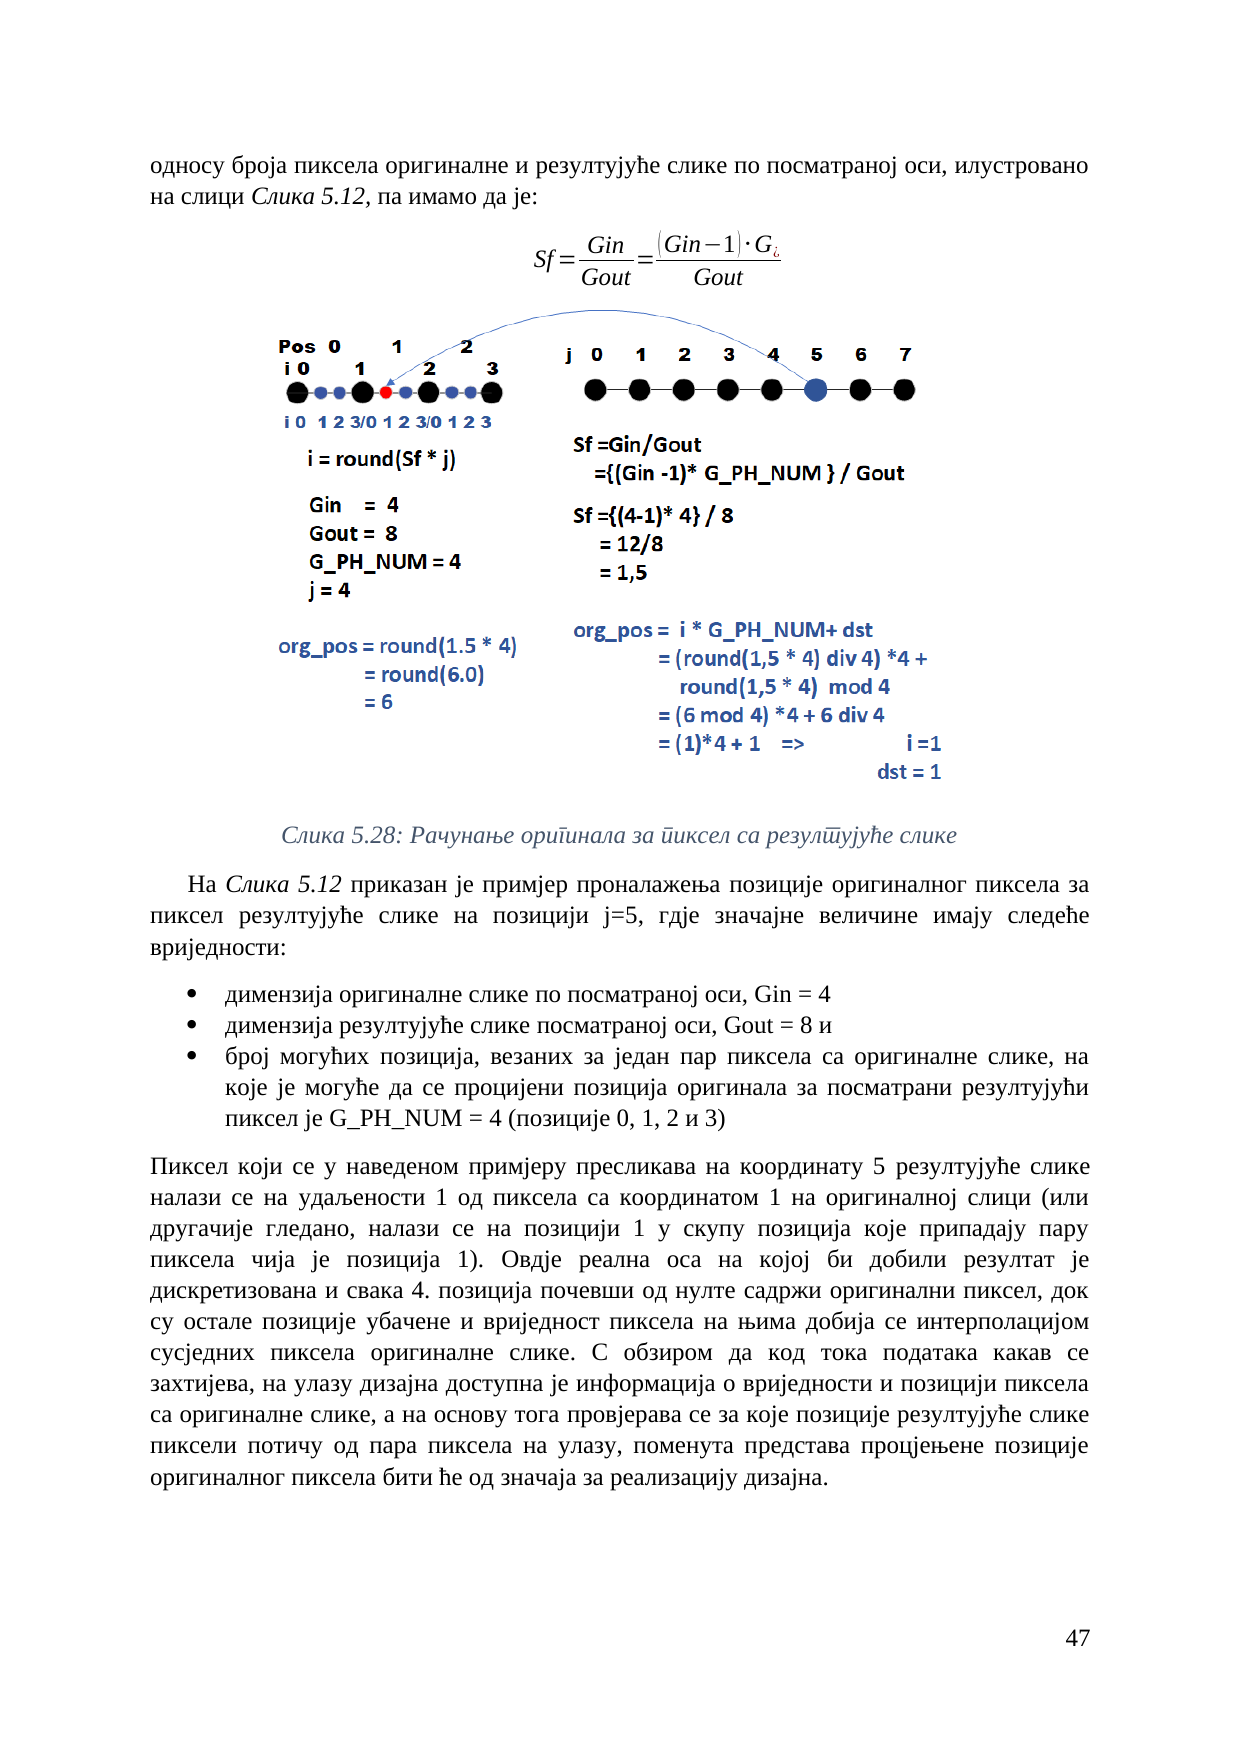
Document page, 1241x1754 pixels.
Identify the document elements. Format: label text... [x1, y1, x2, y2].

picture [265, 309, 975, 801]
list димензија резултујуће слике посматраној оси, Gout = 8 и [187, 1010, 1090, 1039]
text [150, 150, 1090, 210]
list димензија оригиналне слике по посматраној оси, Gin = 4 [187, 979, 1090, 1008]
text Пиксел који се у наведеном примјеру пресликава на координату 5 резултујуће слике налази се на удаљености 1 од пиксела са координатом 1 на оригиналној слици (или другачије гледано, налази се на позицији 1 у скупу позиција које припадају пару пиксела чија је позиција 1). Овдје реална оса на којој би добили резултат је дискретизована и свака 4. позиција почевши од нулте садржи оригинални пиксел, док су остале позиције убачене и вриједност пиксела на њима добија се интерполацијом сусједних пиксела оригиналне слике. С обзиром да код тока података какав се захтијева, на улазу дизајна доступна је информација о вриједности и позицији пиксела са оригиналне слике, а на основу тога провјерава се за које позиције резултујуће слике пиксели потичу од пара пиксела на улазу, поменута представа процјењене позиције оригиналног пиксела бити ће од значаја за реализацију дизајна. [150, 1151, 1090, 1490]
list број могућих позицијa, везаних за један пар пиксела са оригиналне слике, на које је могуће да се процијени позиција оригинала за посматрани резултујући пиксел је G_PH_NUM = 4 (позиције 0, 1, 2 и 3) [187, 1041, 1090, 1132]
text На Слика 5.12 приказан је примјер проналажења позиције оригиналног пиксела за пиксел резултујуће слике на позицији ј=5, гдје значајне величине имају следеће вриједности: [150, 869, 1090, 960]
